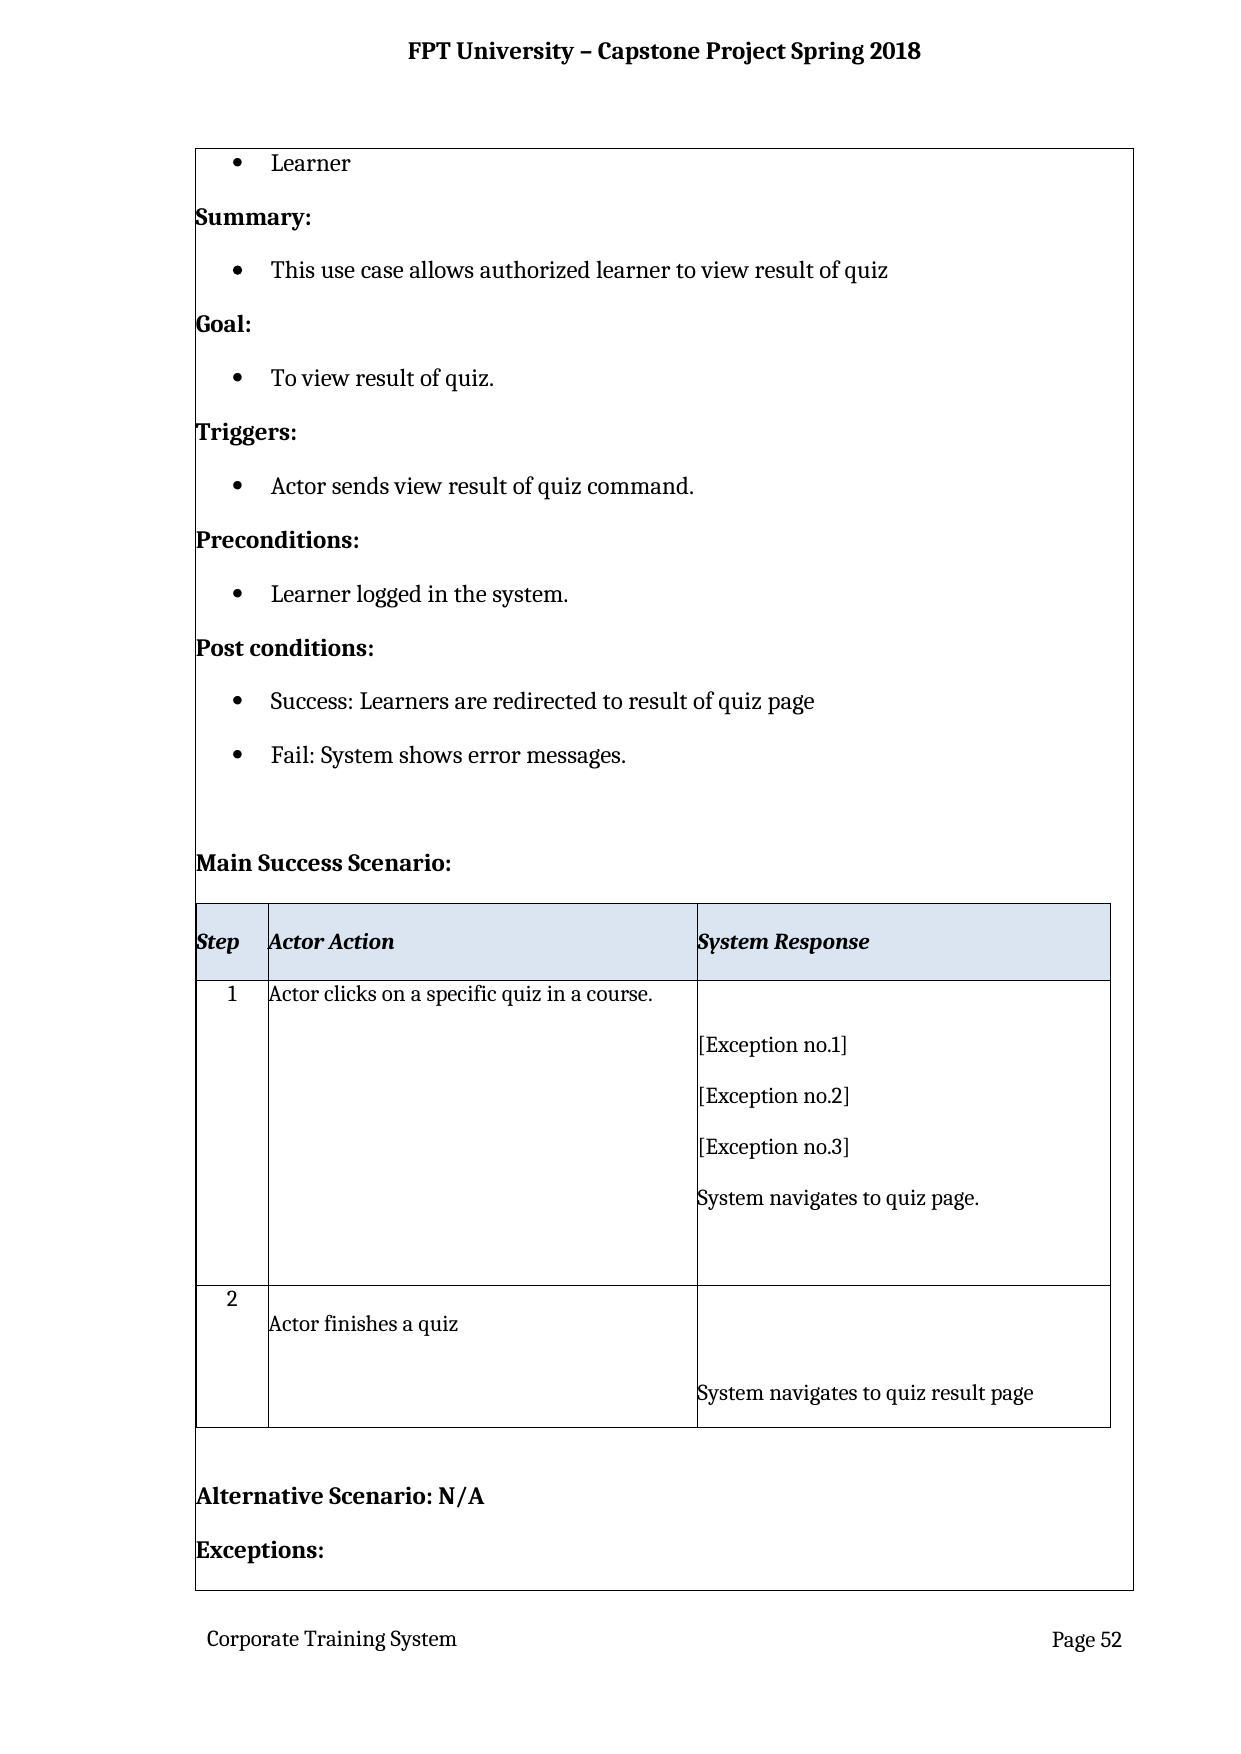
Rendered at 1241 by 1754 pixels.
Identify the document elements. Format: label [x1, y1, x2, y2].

table_cell [196, 149, 1133, 1590]
